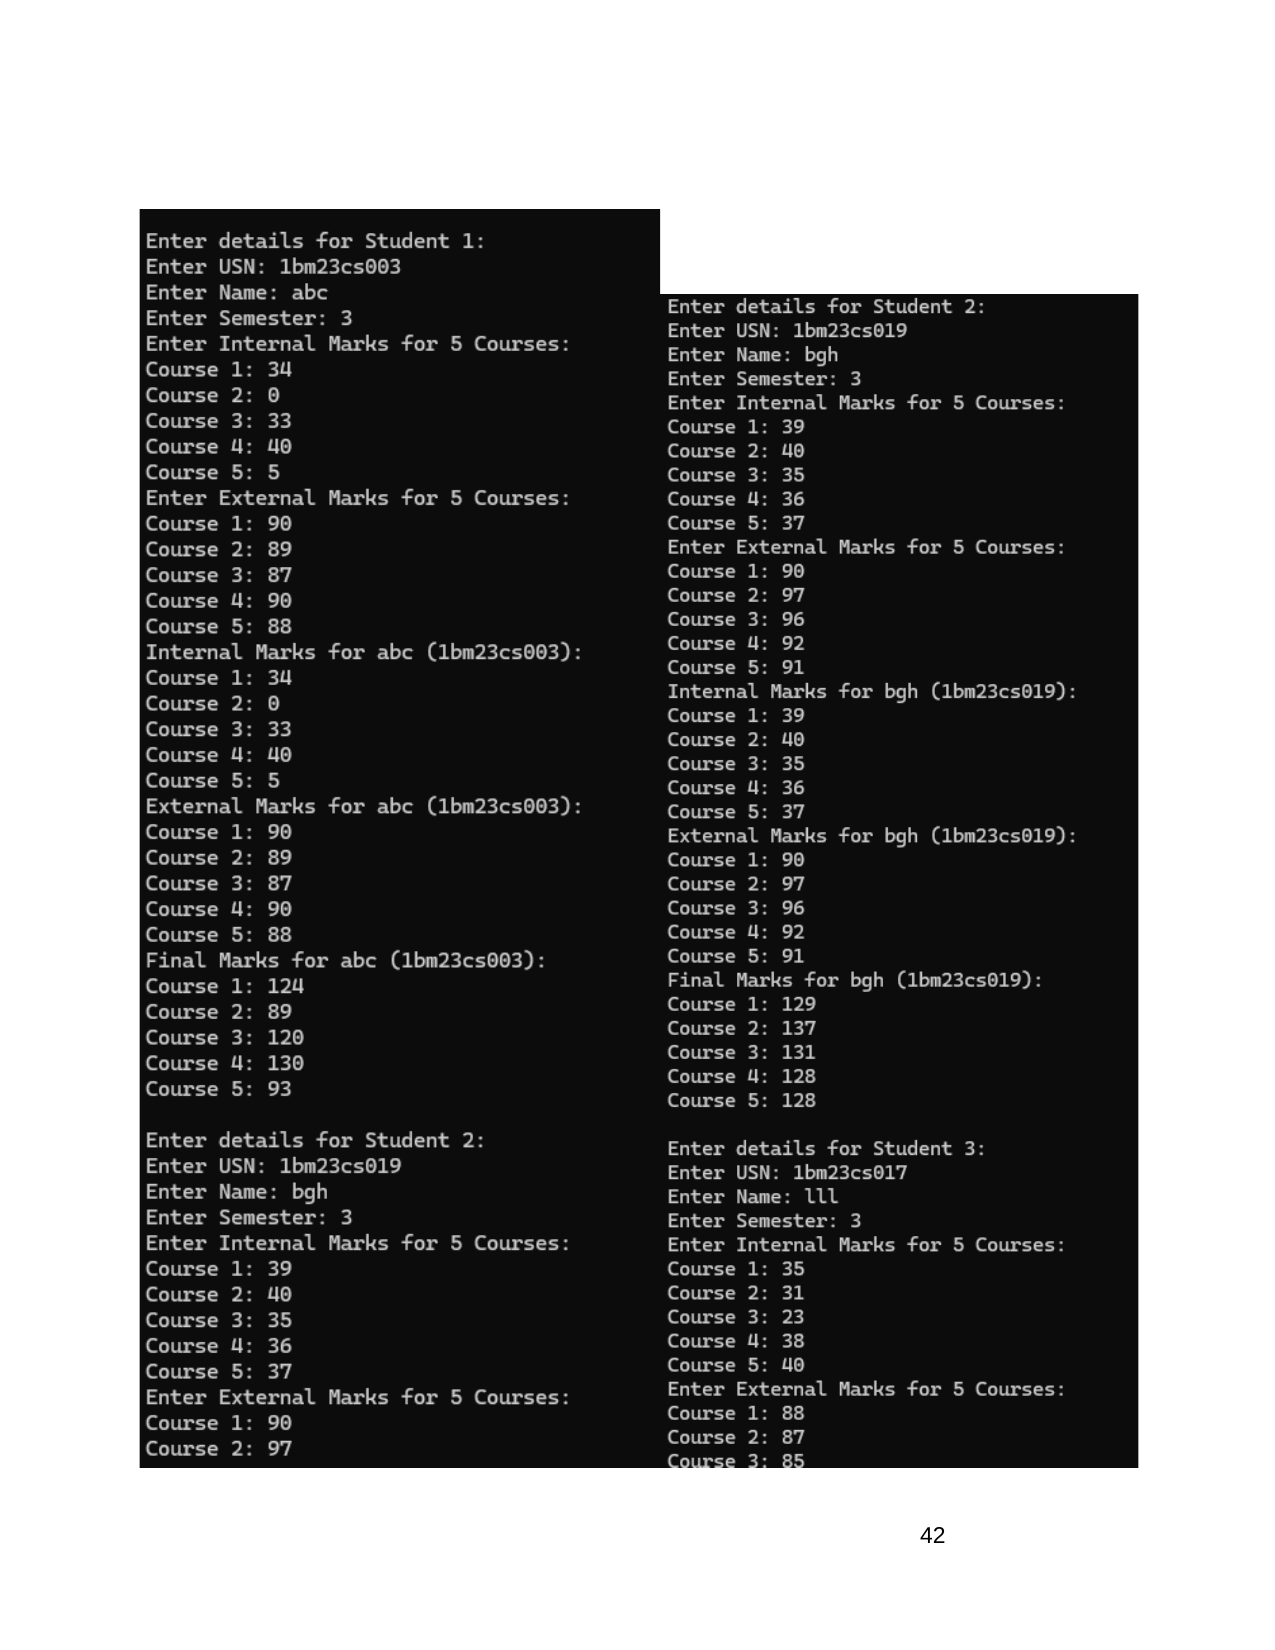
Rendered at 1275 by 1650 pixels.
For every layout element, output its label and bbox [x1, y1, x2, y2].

picture [139, 209, 1139, 1468]
